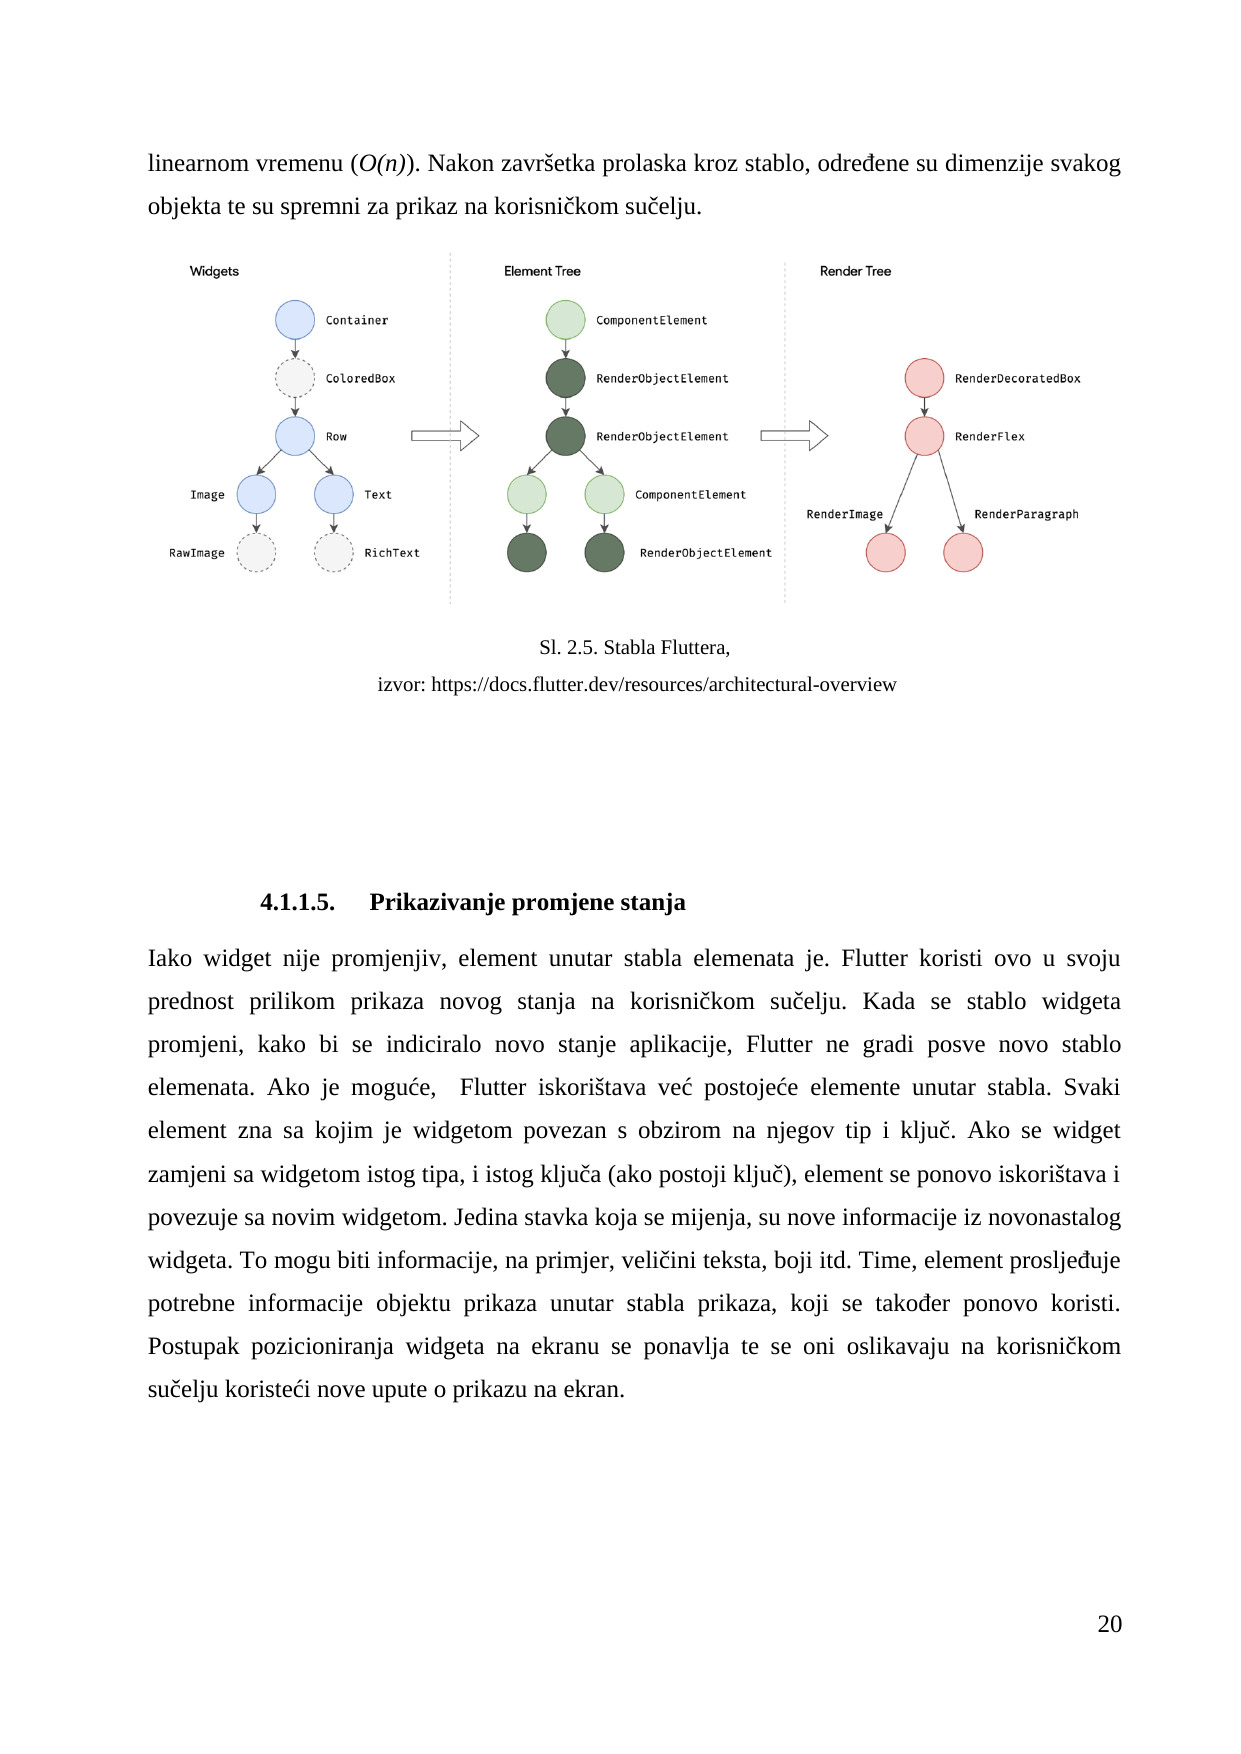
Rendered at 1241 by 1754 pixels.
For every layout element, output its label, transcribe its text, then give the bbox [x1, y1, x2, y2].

picture [147, 250, 1123, 604]
text Iako widget nije promjenjiv, element unutar stabla elemenata je. Flutter koristi ovo u svoju prednost prilikom prikaza novog stanja na korisničkom sučelju. Kada se stablo widgeta promjeni, kako bi se indiciralo novo stanje aplikacije, Flutter ne gradi posve novo stablo elemenata. Ako je moguće, Flutter iskorištava već postojeće elemente unutar stabla. Svaki element zna sa kojim je widgetom povezan s obzirom na njegov tip i ključ. Ako se widget zamjeni sa widgetom istog tipa, i istog ključa (ako postoji ključ), element se ponovo iskorištava i povezuje sa novim widgetom. Jedina stavka koja se mijenja, su nove informacije iz novonastalog widgeta. To mogu biti informacije, na primjer, veličini teksta, boji itd. Time, element prosljeđuje potrebne informacije objektu prikaza unutar stabla prikaza, koji se također ponovo koristi. Postupak pozicioniranja widgeta na ekranu se ponavlja te se oni oslikavaju na korisničkom sučelju koristeći nove upute o prikazu na ekran. [148, 943, 1122, 1403]
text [148, 148, 1122, 219]
subtitle Prikazivanje promjene stanja [260, 887, 1122, 916]
text izvor: https://docs.flutter.dev/resources/architectural-overview [148, 672, 1122, 696]
text Sl. 2.5. Stabla Fluttera, [148, 635, 1122, 659]
